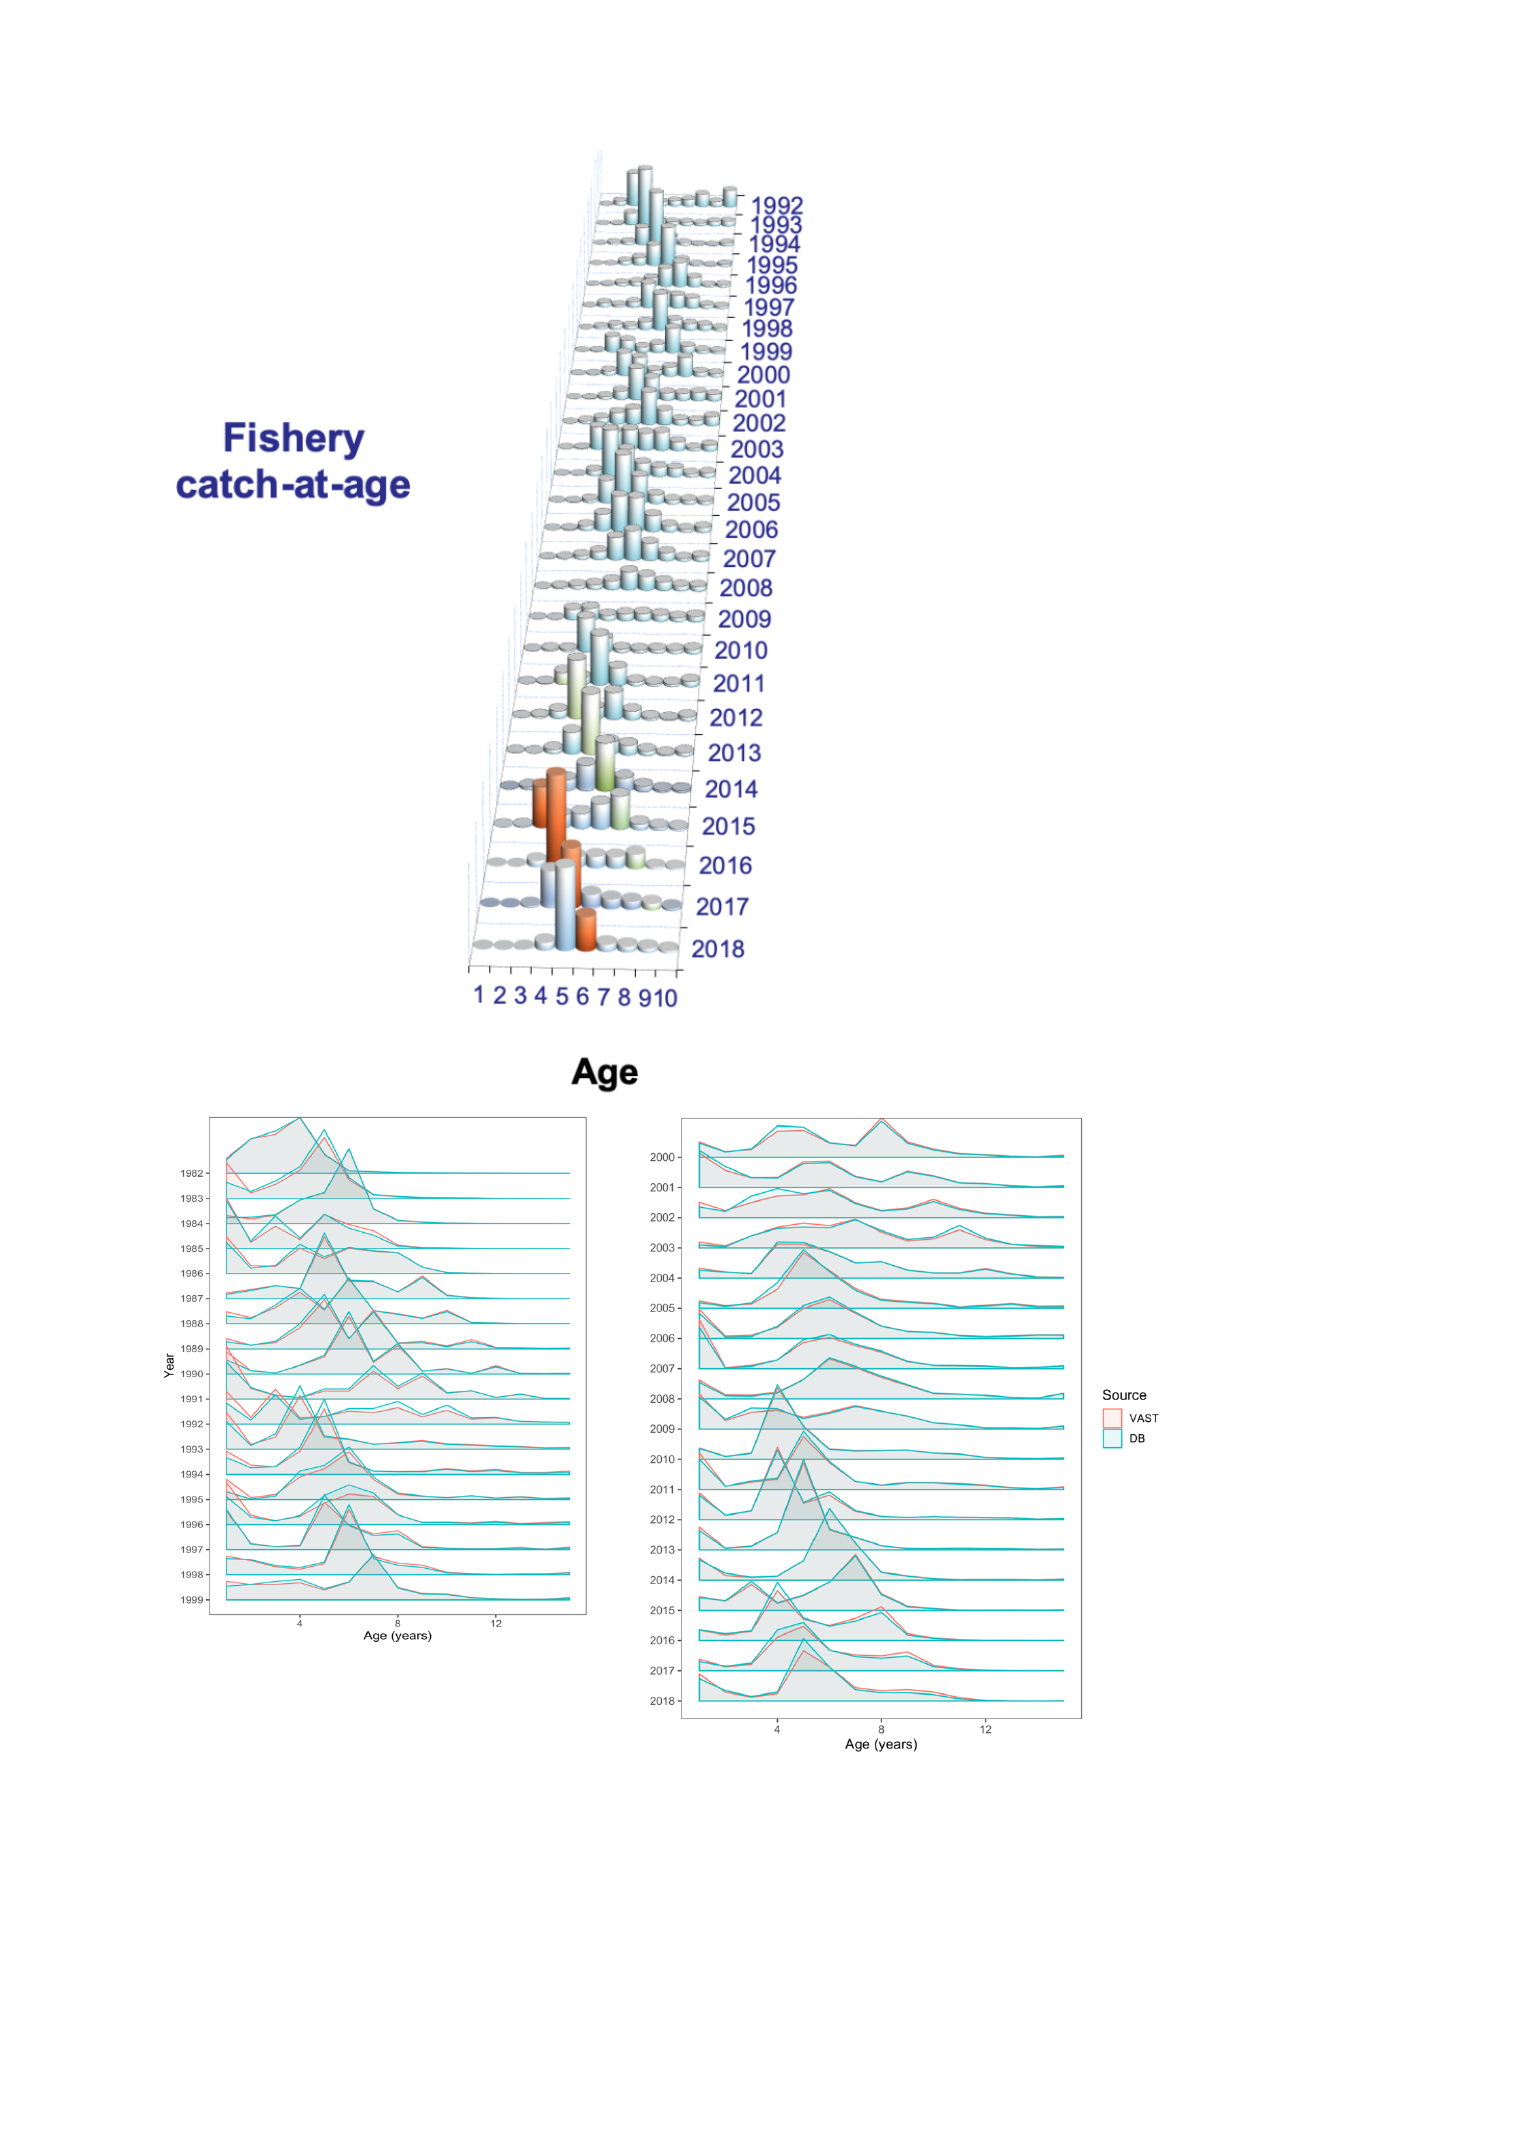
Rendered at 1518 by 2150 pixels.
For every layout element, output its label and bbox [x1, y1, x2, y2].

table_header [637, 1113, 1177, 1766]
table_header [150, 1113, 637, 1766]
picture [150, 150, 819, 1100]
picture [161, 1112, 590, 1643]
picture [648, 1112, 1166, 1753]
